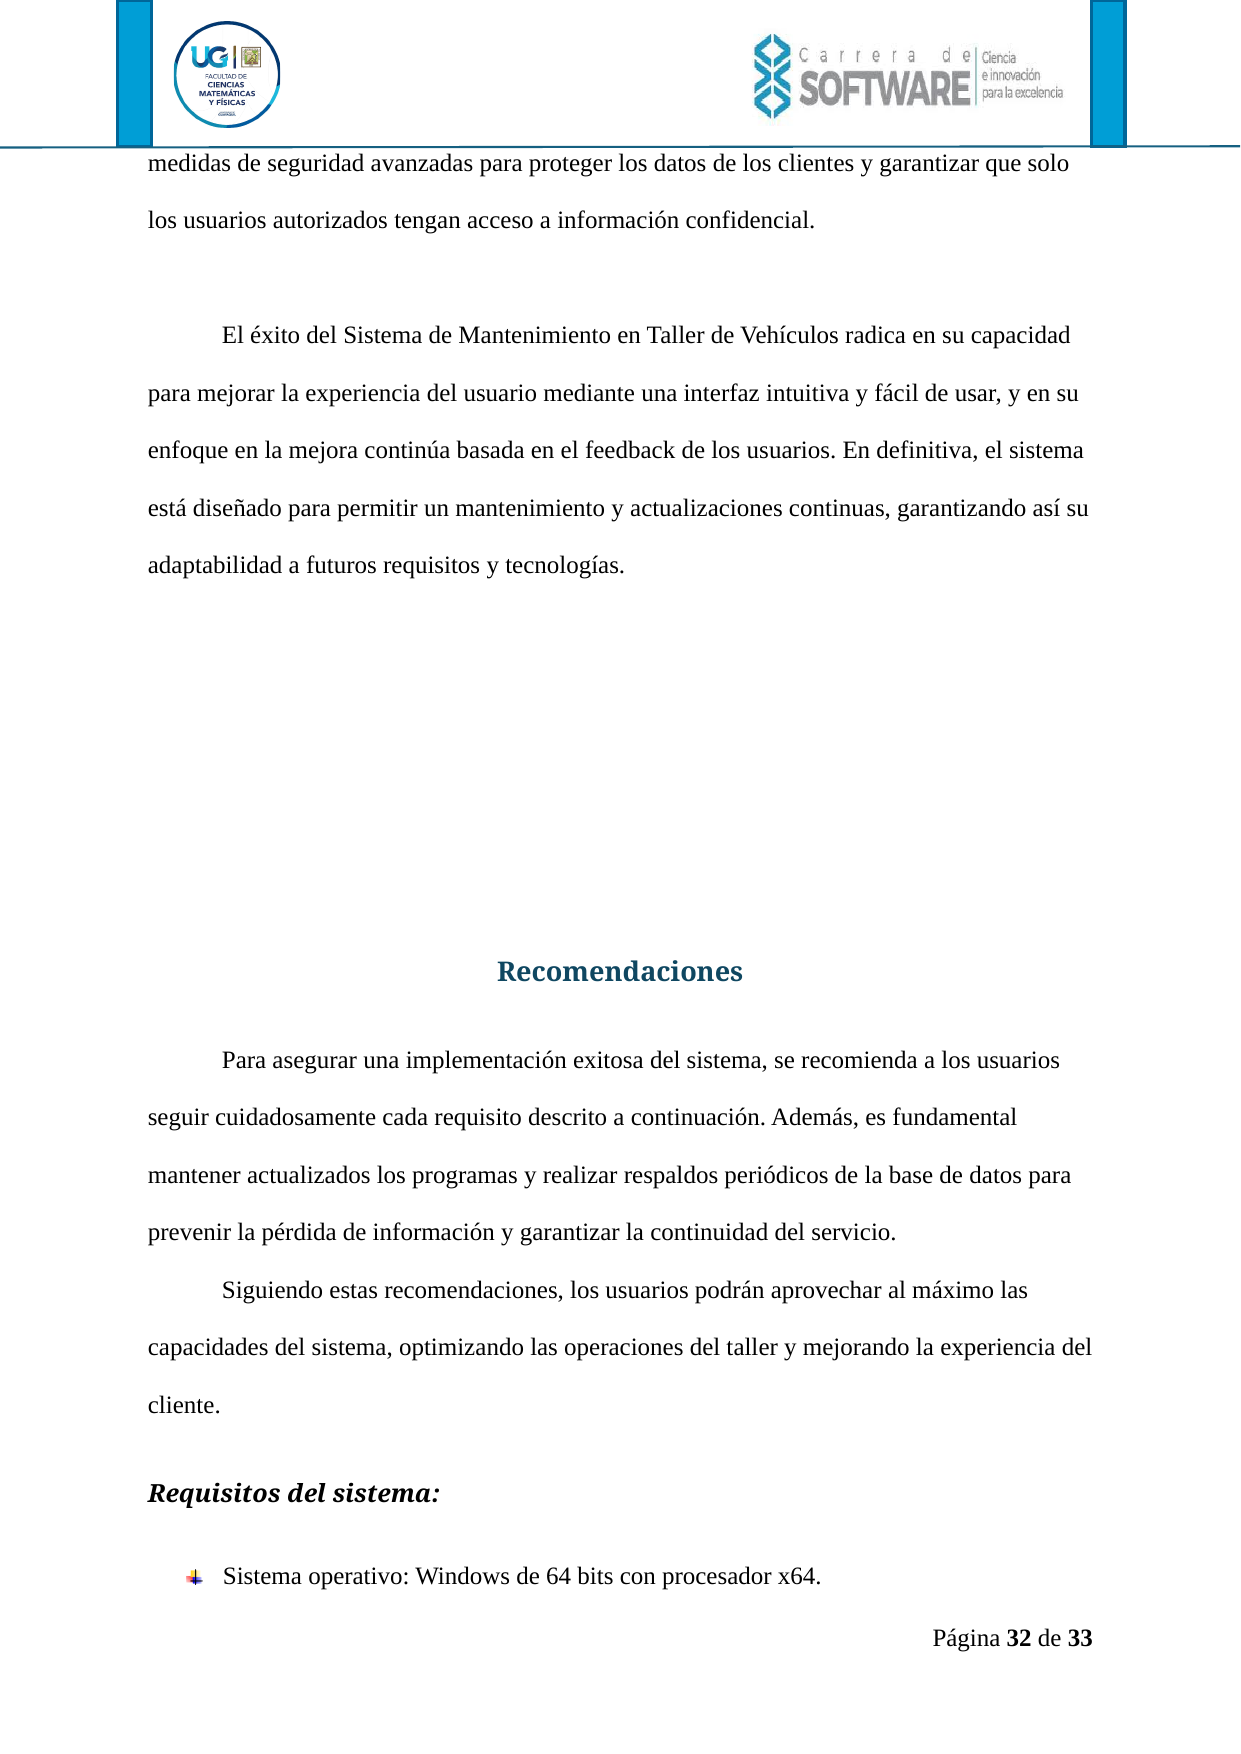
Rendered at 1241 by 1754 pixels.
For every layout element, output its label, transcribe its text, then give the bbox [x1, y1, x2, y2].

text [148, 148, 1092, 234]
subtitle Recomendaciones [148, 953, 1092, 989]
list Sistema operativo: Windows de 64 bits con procesador x64. [185, 1561, 1092, 1590]
picture [751, 28, 1068, 126]
picture [173, 21, 281, 128]
picture [186, 1568, 203, 1585]
text Para asegurar una implementación exitosa del sistema, se recomienda a los usuarios seguir cuidadosamente cada requisito descrito a continuación. Además, es fundamental mantener actualizados los programas y realizar respaldos periódicos de la base de datos para prevenir la pérdida de información y garantizar la continuidad del servicio. [148, 1045, 1092, 1246]
subtitle Requisitos del sistema: [148, 1476, 1092, 1510]
text El éxito del Sistema de Mantenimiento en Taller de Vehículos radica en su capacidad para mejorar la experiencia del usuario mediante una interfaz intuitiva y fácil de usar, y en su enfoque en la mejora continúa basada en el feedback de los usuarios. En definitiva, el sistema está diseñado para permitir un mantenimiento y actualizaciones continuas, garantizando así su adaptabilidad a futuros requisitos y tecnologías. [148, 320, 1092, 579]
text Siguiendo estas recomendaciones, los usuarios podrán aprovechar al máximo las capacidades del sistema, optimizando las operaciones del taller y mejorando la experiencia del cliente. [148, 1275, 1092, 1419]
picture [173, 85, 215, 128]
